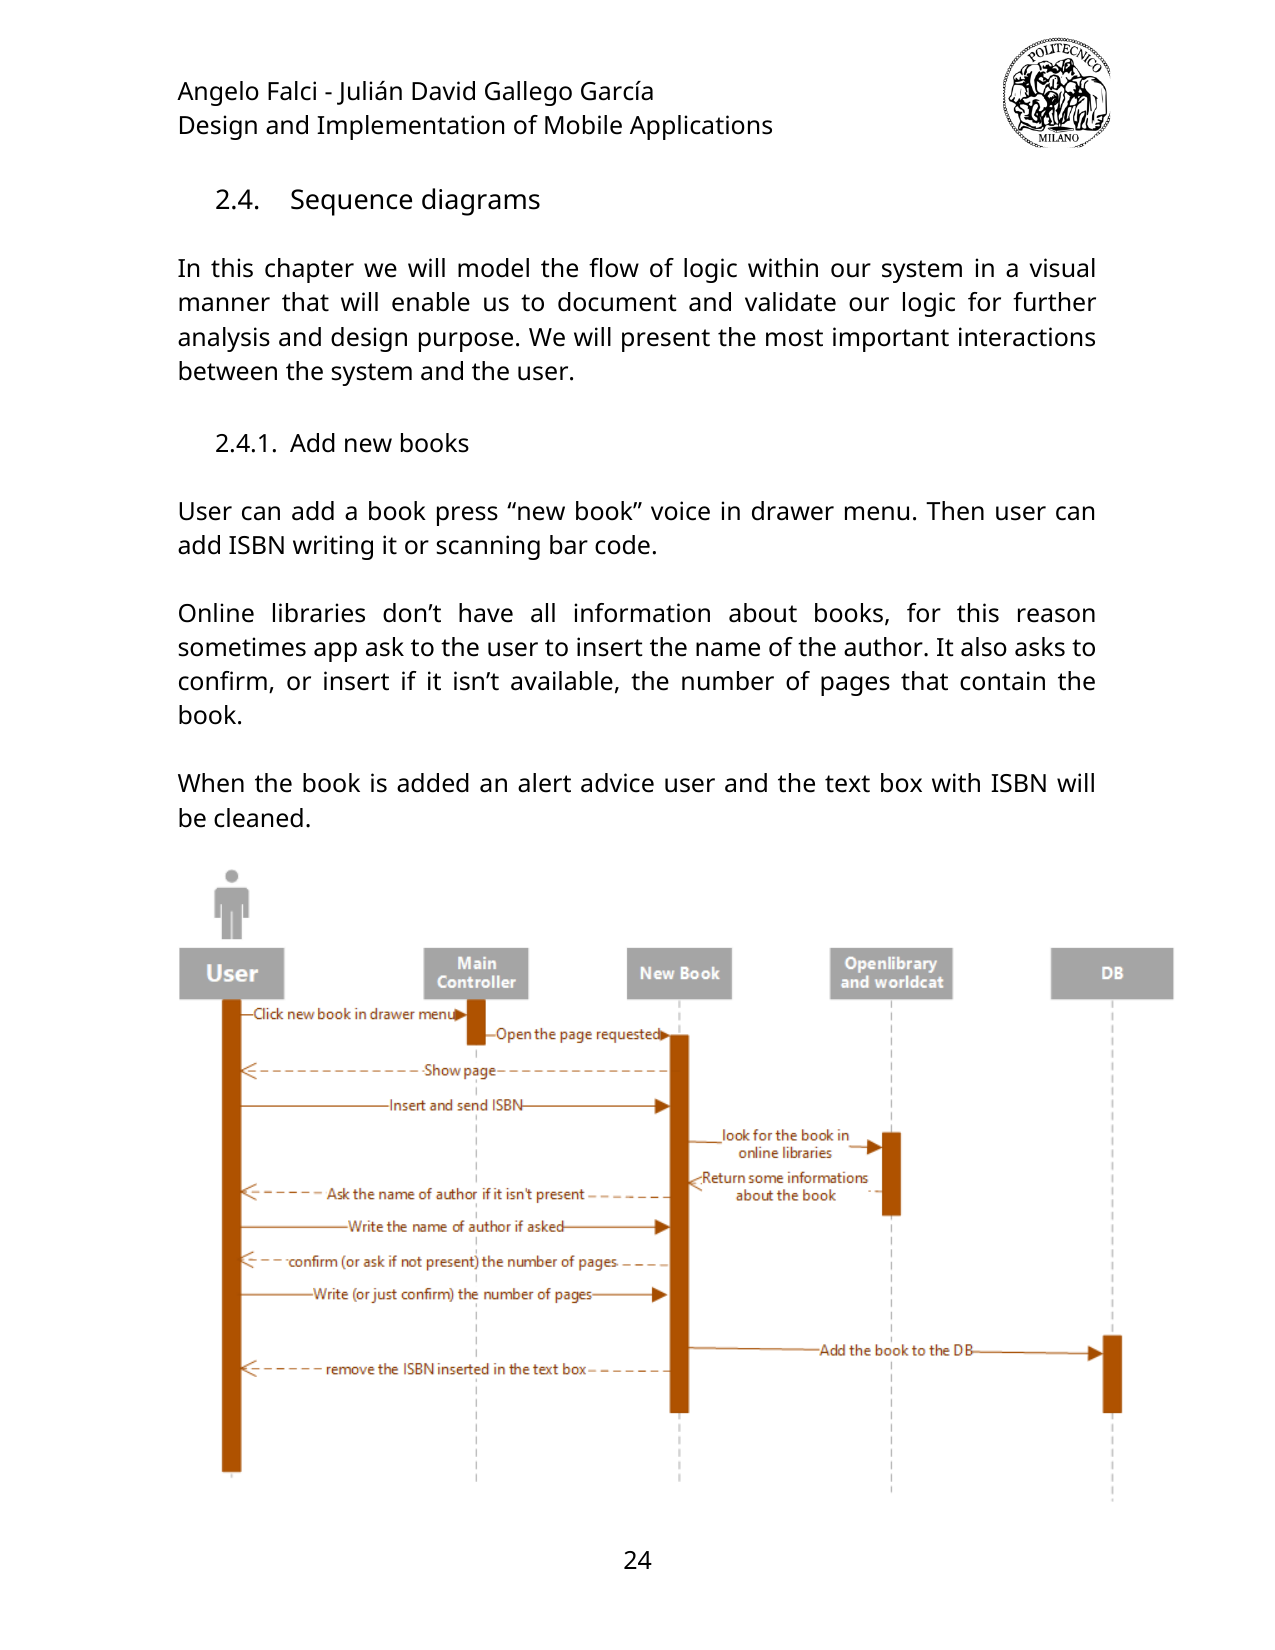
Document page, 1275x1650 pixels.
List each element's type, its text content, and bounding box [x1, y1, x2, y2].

subtitle Sequence diagrams [215, 180, 1098, 217]
picture [177, 868, 1176, 1502]
text Online libraries don’t have all information about books, for this reason sometimes app ask to the user to insert the name of the author. It also asks to confirm, or insert if it isn’t available, the number of pages that contain the book. [177, 562, 1098, 732]
subtitle Add new books [215, 426, 1098, 459]
text User can add a book press “new book” voice in drawer menu. Then user can add ISBN writing it or scanning bar code. [177, 494, 1098, 562]
text In this chapter we will model the flow of logic within our system in a visual manner that will enable us to document and validate our logic for further analysis and design purpose. We will present the most important interactions between the system and the user. [177, 251, 1098, 387]
picture [1001, 37, 1110, 146]
text When the book is added an alert advice user and the text box with ISBN will be cleaned. [177, 732, 1098, 834]
